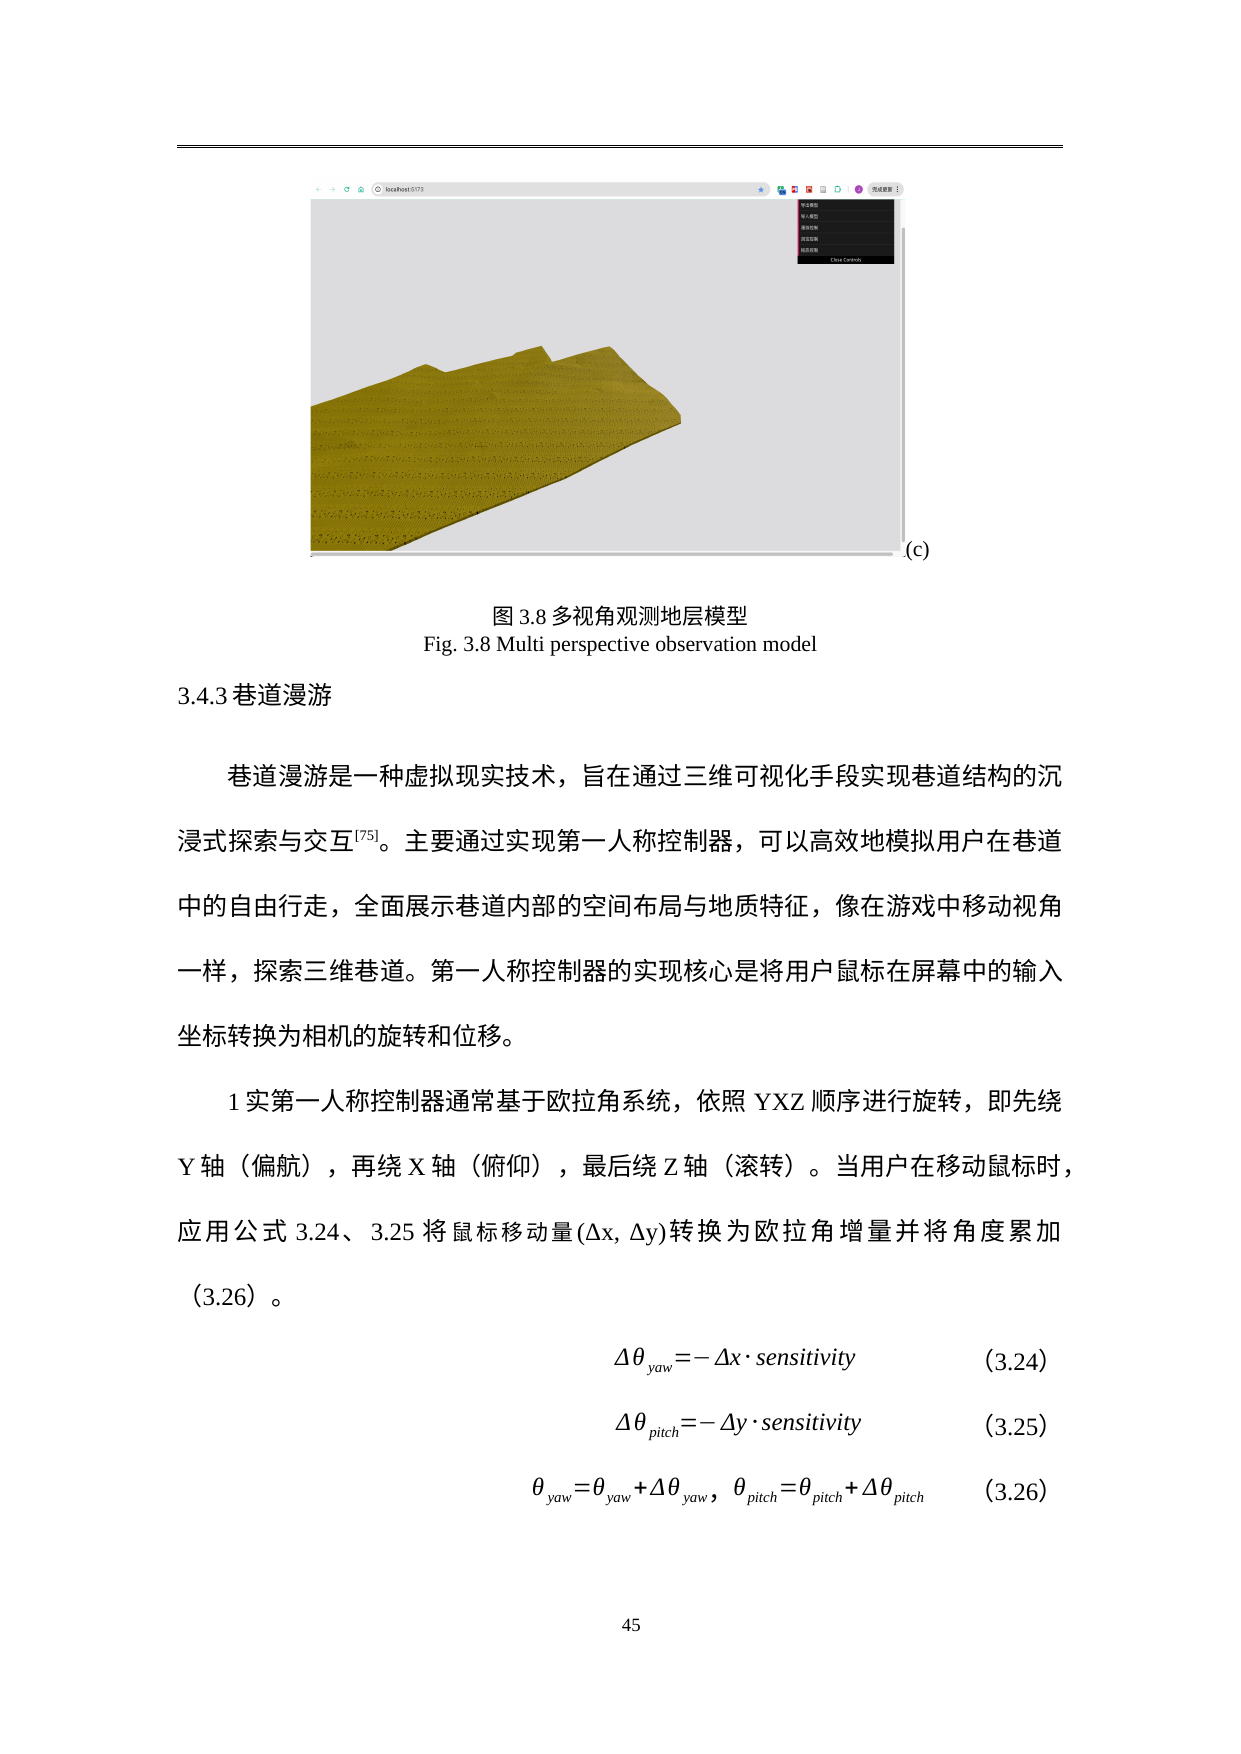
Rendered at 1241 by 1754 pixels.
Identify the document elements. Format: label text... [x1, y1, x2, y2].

text （3.24） [177, 1327, 1063, 1392]
text （3.25） [177, 1392, 1063, 1457]
text 图3.8多视角观测地层模型 [177, 599, 1063, 631]
text 1实第一人称控制器通常基于欧拉角系统，依照 YXZ 顺序进行旋转，即先绕Y轴（偏航），再绕X轴（俯仰），最后绕Z轴（滚转）。当用户在移动鼠标时，应用公式3.24、3.25将鼠标移动量(Δx, Δy)转换为欧拉角增量并将角度累加（3.26）。 [177, 1067, 1063, 1327]
picture [310, 178, 906, 557]
text ， （3.26） [177, 1457, 1063, 1522]
text 3.4.3巷道漫游 [177, 675, 1063, 711]
text Fig. 3.8 Multi perspective observation model [177, 631, 1063, 656]
text 巷道漫游是一种虚拟现实技术，旨在通过三维可视化手段实现巷道结构的沉浸式探索与交互[75]。主要通过实现第一人称控制器，可以高效地模拟用户在巷道中的自由行走，全面展示巷道内部的空间布局与地质特征，像在游戏中移动视角一样，探索三维巷道。第一人称控制器的实现核心是将用户鼠标在屏幕中的输入坐标转换为相机的旋转和位移。 [177, 742, 1063, 1067]
